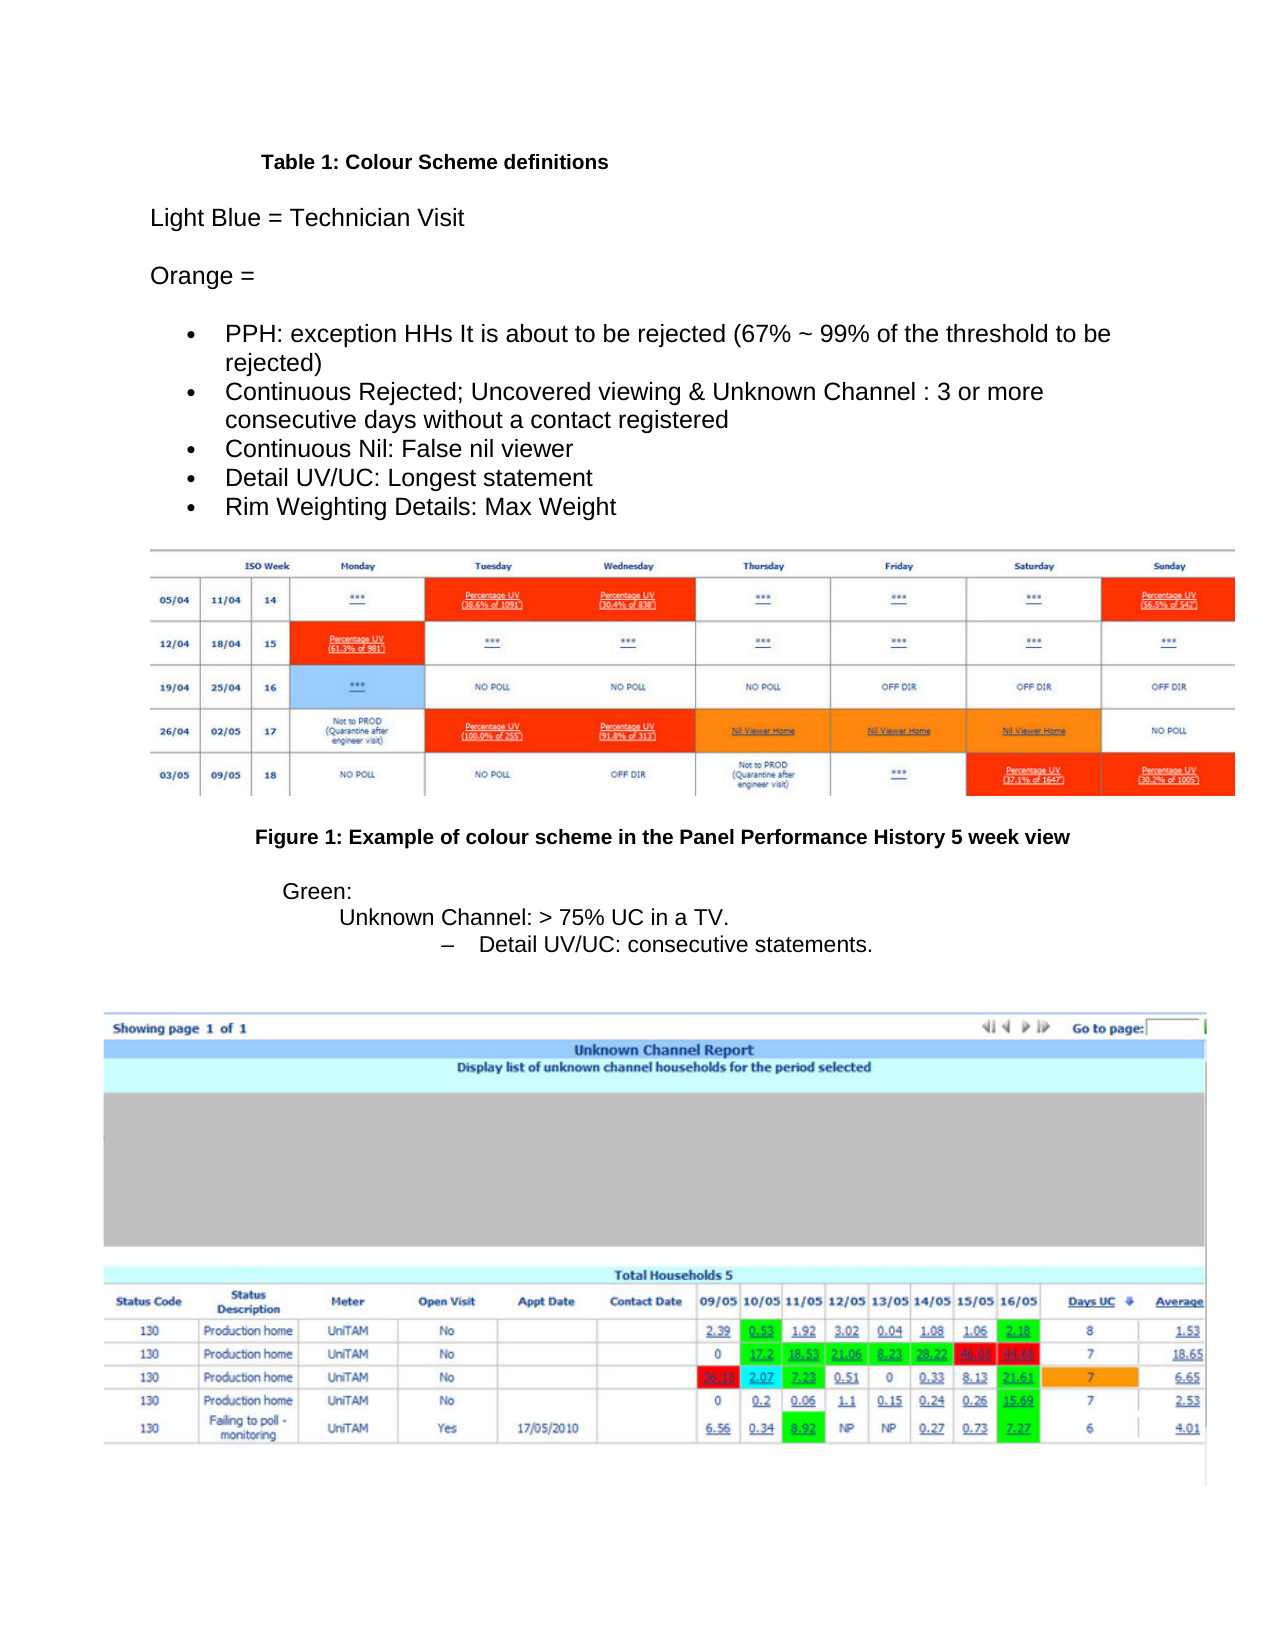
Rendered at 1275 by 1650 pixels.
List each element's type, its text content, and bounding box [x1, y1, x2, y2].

list Green: [244, 878, 1125, 904]
picture [103, 1012, 1207, 1486]
list Rim Weighting Details: Max Weight [187, 492, 1125, 521]
list Detail UV/UC: consecutive statements. [441, 931, 1125, 957]
list Detail UV/UC: Longest statement [187, 463, 1125, 492]
text Figure 1: Example of colour scheme in the Panel Performance History 5 week view [150, 825, 1125, 849]
picture [150, 549, 1235, 796]
text Light Blue = Technician Visit [150, 203, 1125, 232]
text Orange = [150, 261, 1125, 290]
list PPH: exception HHs It is about to be rejected (67% ~ 99% of the threshold to be rejected) [187, 319, 1125, 377]
list Continuous Nil: False nil viewer [187, 434, 1125, 463]
text Table 1: Colour Scheme definitions [150, 150, 1125, 174]
list Continuous Rejected; Uncovered viewing & Unknown Channel : 3 or more consecutive days without a contact registered [187, 377, 1125, 434]
list Unknown Channel: > 75% UC in a TV. [301, 904, 1125, 931]
